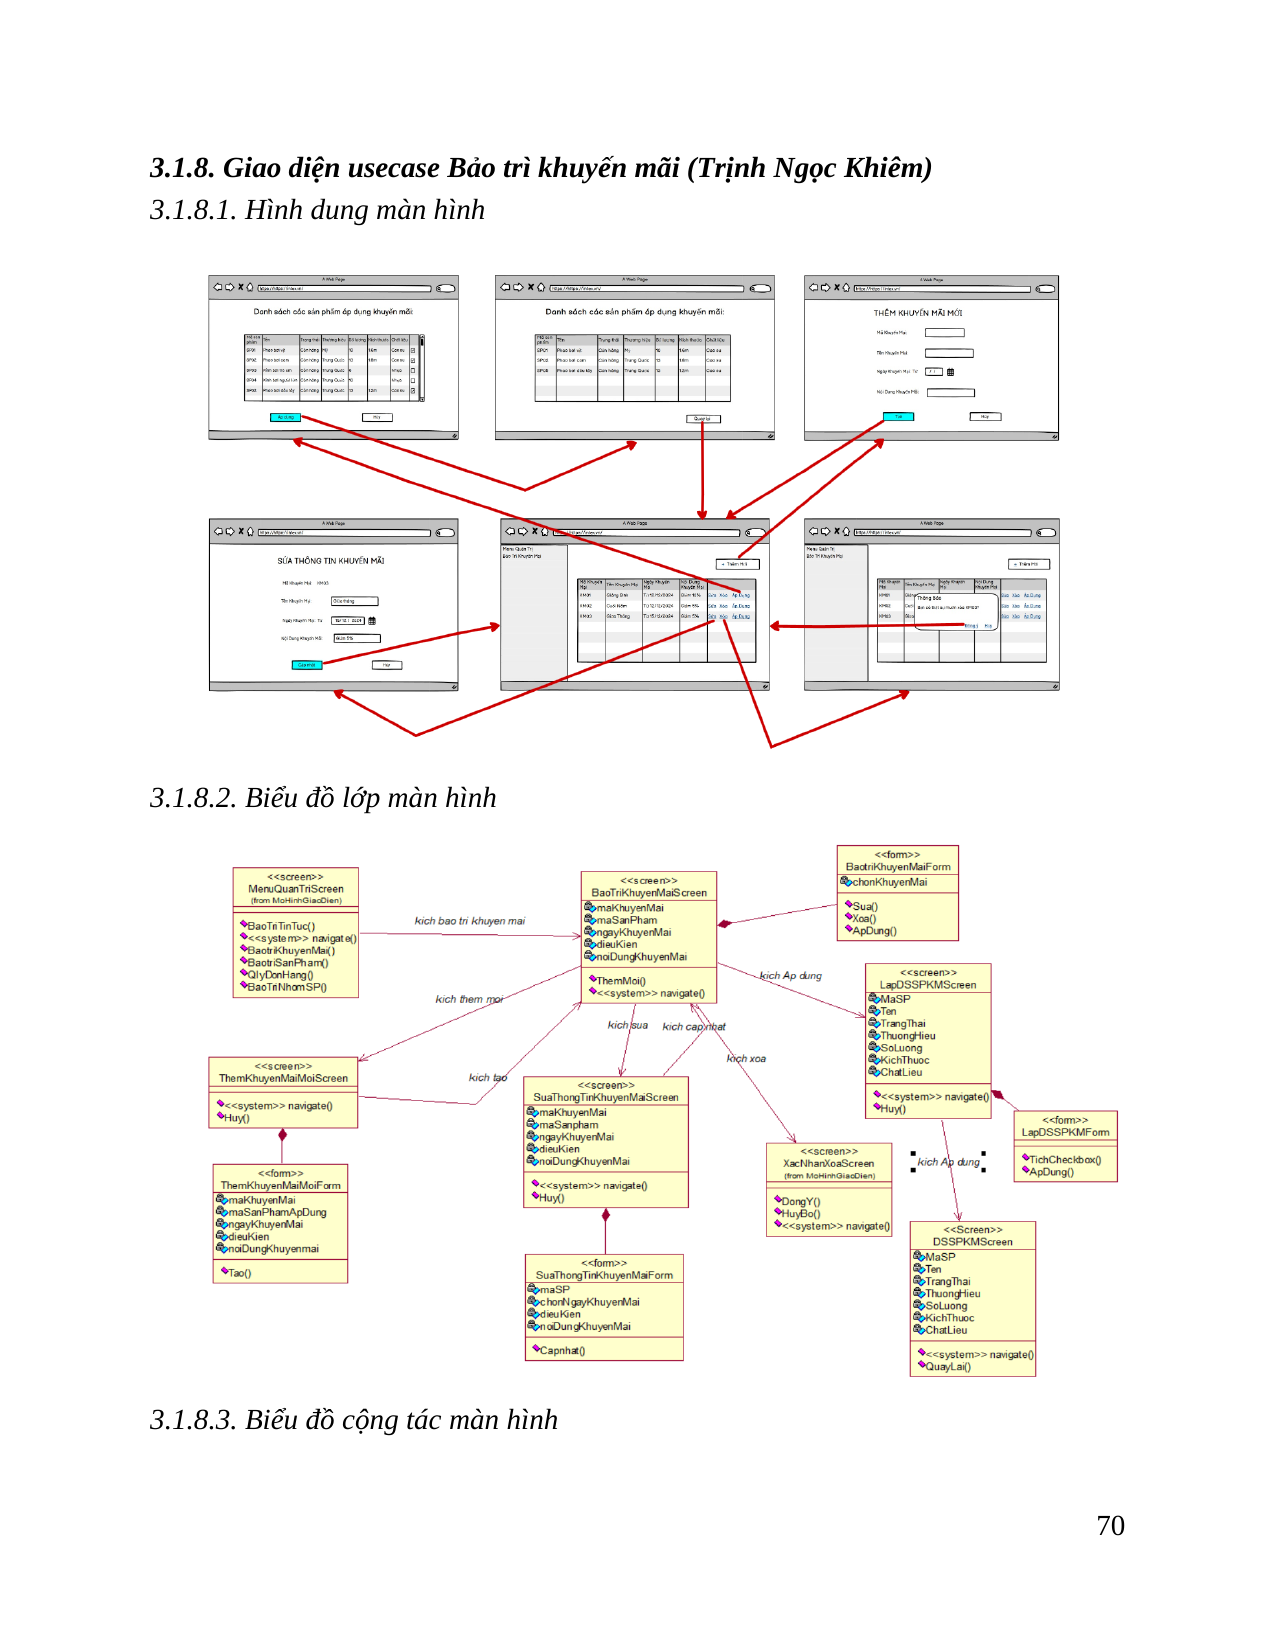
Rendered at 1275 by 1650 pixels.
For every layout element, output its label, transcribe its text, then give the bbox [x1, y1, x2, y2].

subtitle Biểu đồ cộng tác màn hình [150, 1402, 1125, 1435]
subtitle Hình dung màn hình [150, 192, 1125, 225]
picture [150, 246, 1125, 755]
subtitle Giao diện usecase Bảo trì khuyến mãi (Trịnh Ngọc Khiêm) [150, 150, 1125, 183]
picture [150, 834, 1125, 1377]
subtitle Biểu đồ lớp màn hình [150, 780, 1125, 813]
